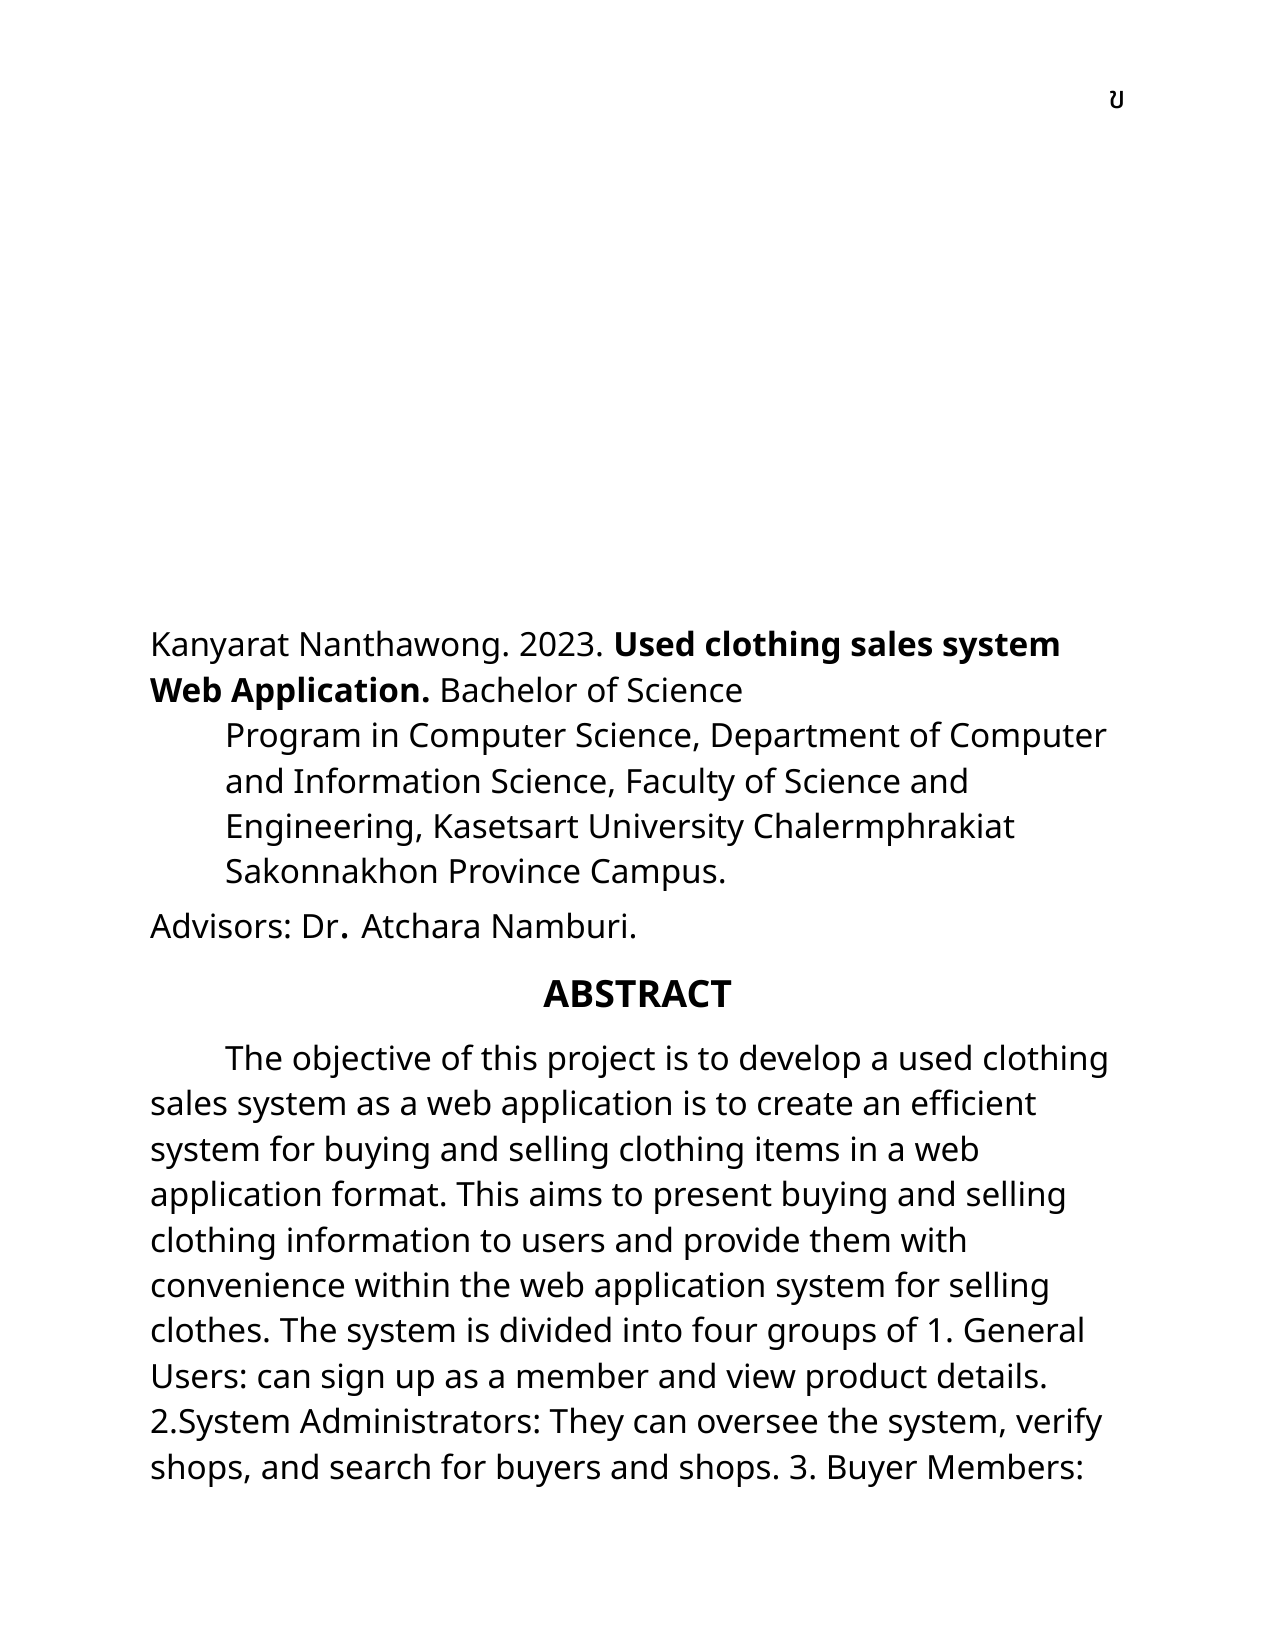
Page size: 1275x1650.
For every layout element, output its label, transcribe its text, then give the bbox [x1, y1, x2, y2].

text Program in Computer Science, Department of Computer and Information Science, Faculty of Science and Engineering, Kasetsart University Chalermphrakiat Sakonnakhon Province Campus. [225, 712, 1125, 894]
text Kanyarat Nanthawong. 2023. Used clothing sales system Web Application. Bachelor of Science [150, 621, 1125, 712]
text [150, 1035, 1125, 1489]
text ABSTRACT [150, 967, 1125, 1018]
text Advisors: Dr. Atchara Namburi. [150, 894, 1125, 950]
